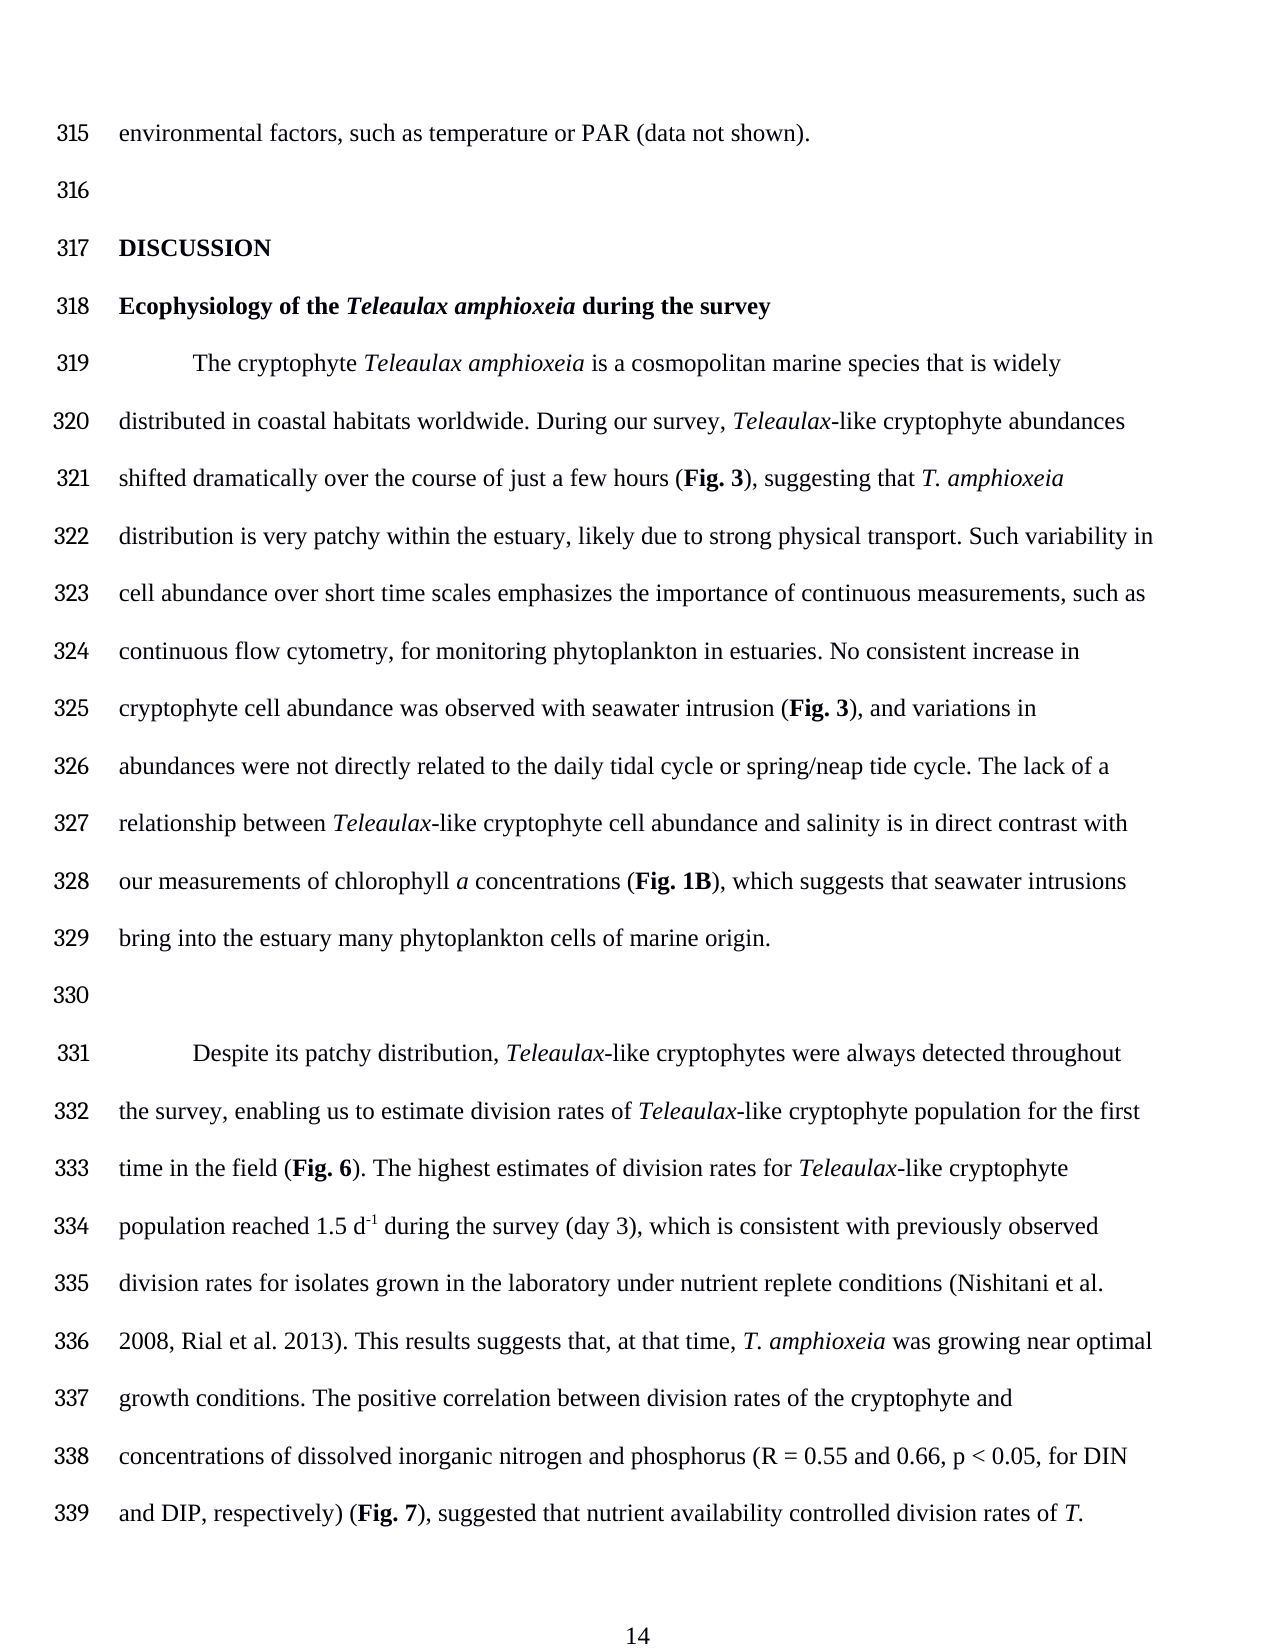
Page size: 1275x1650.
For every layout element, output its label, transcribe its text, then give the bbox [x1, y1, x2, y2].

text Ecophysiology of the Teleaulax amphioxeia during the survey [118, 291, 1156, 320]
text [118, 1038, 1156, 1527]
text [118, 118, 1156, 147]
text DISCUSSION [118, 233, 1156, 262]
text The cryptophyte Teleaulax amphioxeia is a cosmopolitan marine species that is widely distributed in coastal habitats worldwide. During our survey, Teleaulax-like cryptophyte abundances shifted dramatically over the course of just a few hours (Fig. 3), suggesting that T. amphioxeia distribution is very patchy within the estuary, likely due to strong physical transport. Such variability in cell abundance over short time scales emphasizes the importance of continuous measurements, such as continuous flow cytometry, for monitoring phytoplankton in estuaries. No consistent increase in cryptophyte cell abundance was observed with seawater intrusion (Fig. 3), and variations in abundances were not directly related to the daily tidal cycle or spring/neap tide cycle. The lack of a relationship between Teleaulax-like cryptophyte cell abundance and salinity is in direct contrast with our measurements of chlorophyll a concentrations (Fig. 1B), which suggests that seawater intrusions bring into the estuary many phytoplankton cells of marine origin. [118, 348, 1156, 952]
